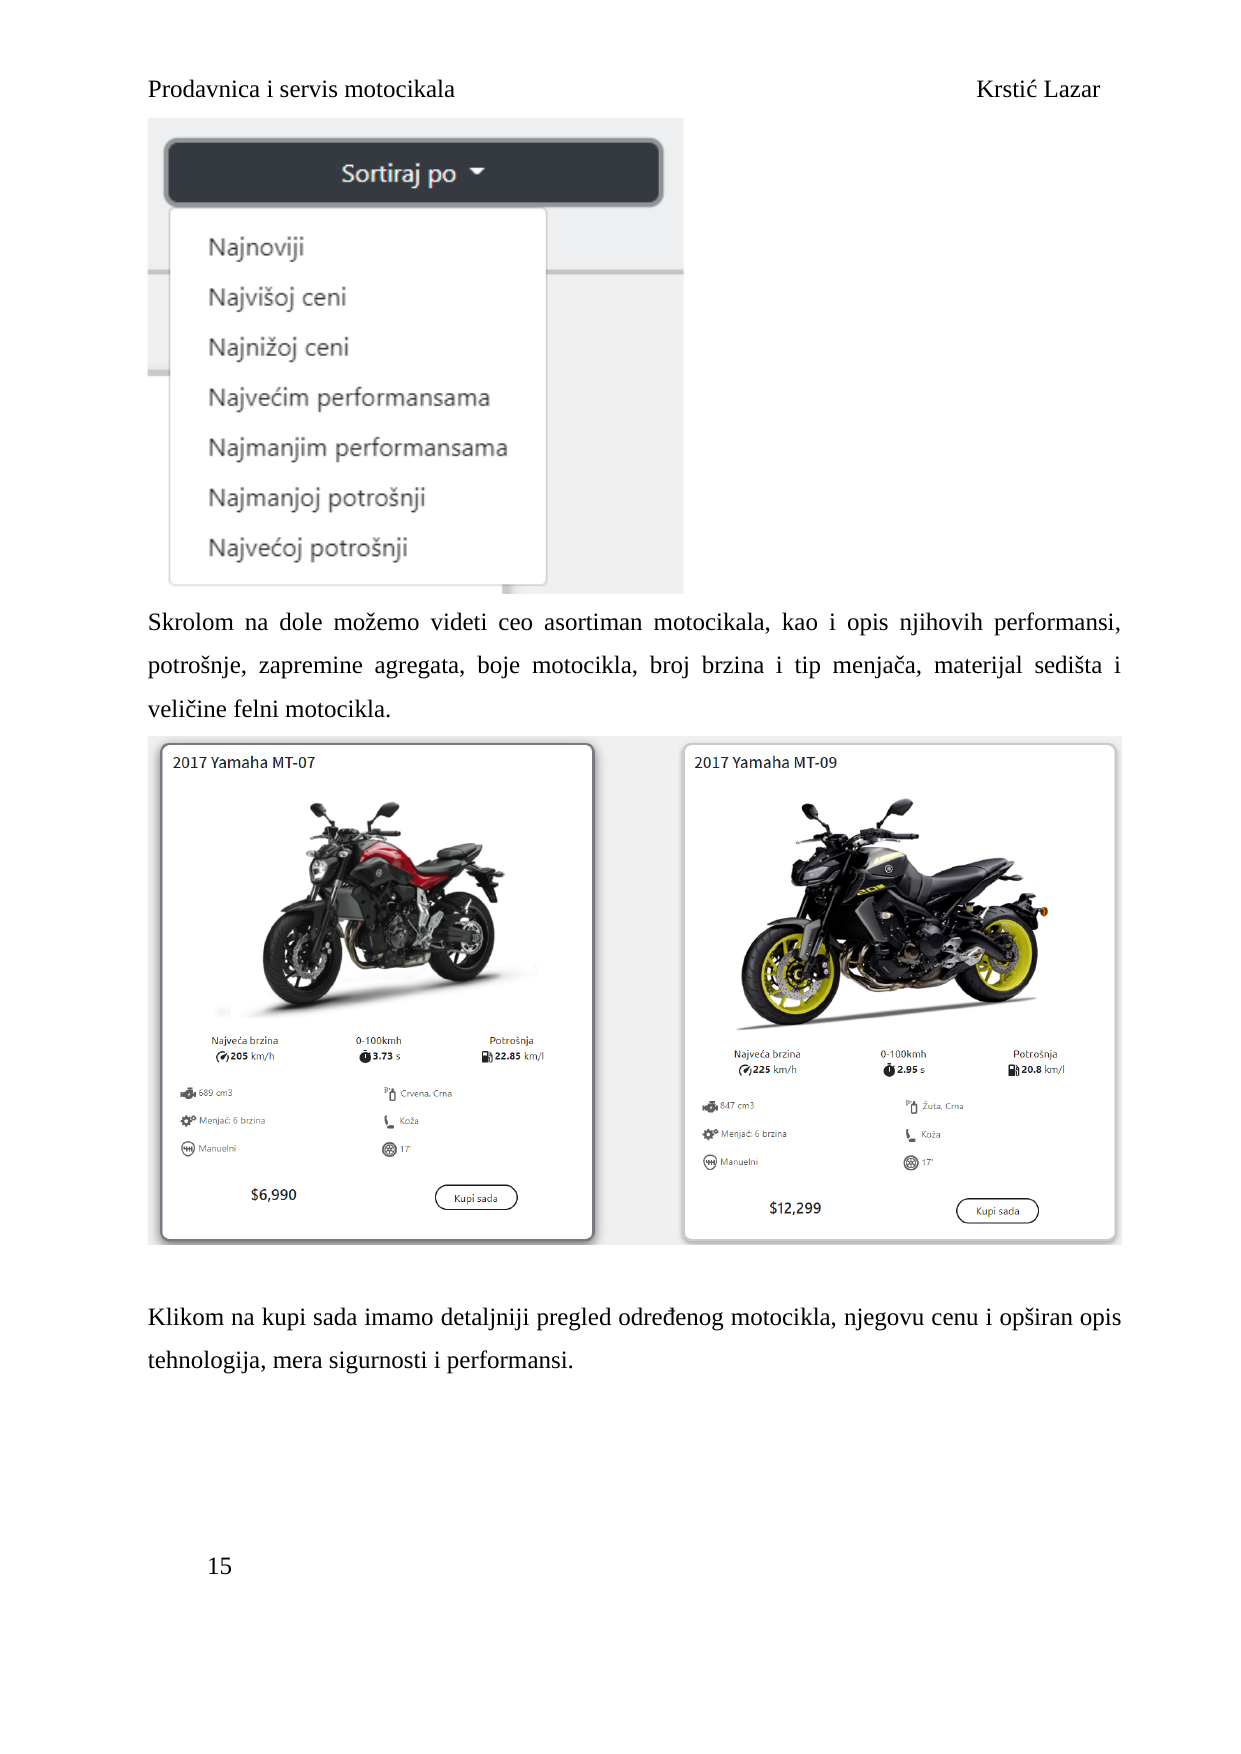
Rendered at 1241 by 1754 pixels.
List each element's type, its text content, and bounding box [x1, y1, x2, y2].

text Skrolom na dole možemo videti ceo asortiman motocikala, kao i opis njihovih performansi, potrošnje, zapremine agregata, boje motocikla, broj brzina i tip menjača, materijal sedišta i veličine felni motocikla. [148, 607, 1122, 722]
picture [147, 118, 684, 594]
picture [147, 736, 1123, 1245]
text Klikom na kupi sada imamo detaljniji pregled određenog motocikla, njegovu cenu i opširan opis tehnologija, mera sigurnosti i performansi. [148, 1302, 1122, 1373]
